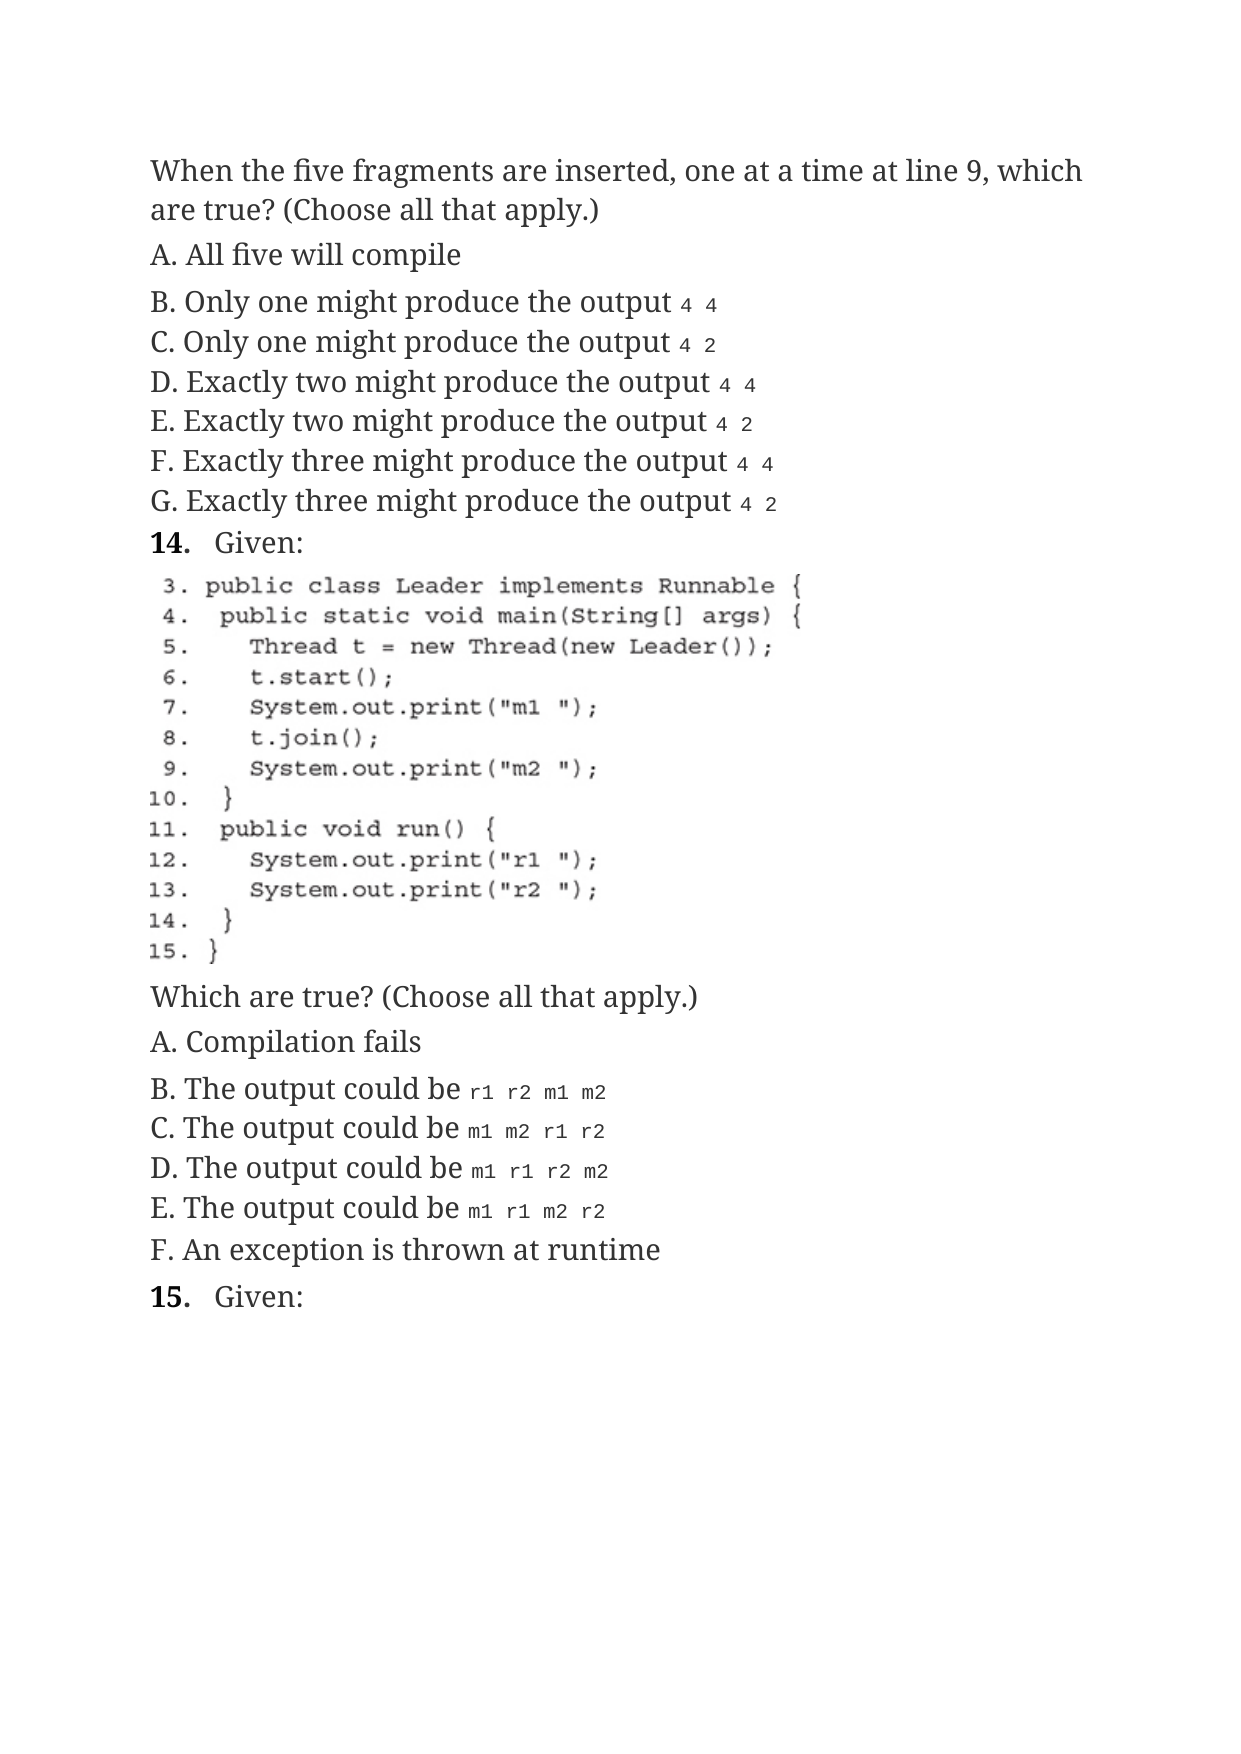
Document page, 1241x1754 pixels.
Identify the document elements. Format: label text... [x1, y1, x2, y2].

text B. The output could be r1 r2 m1 m2 [150, 1068, 1090, 1108]
text When the five fragments are inserted, one at a time at line 9, which are true? (Choose all that apply.) [150, 150, 1090, 229]
text D. The output could be m1 r1 r2 m2 [150, 1147, 1090, 1187]
text A. All five will compile [150, 234, 1090, 274]
text D. Exactly two might produce the output 4 4 [150, 361, 1090, 401]
text C. Only one might produce the output 4 2 [150, 321, 1090, 361]
text Which are true? (Choose all that apply.) [150, 976, 1090, 1016]
text F. An exception is thrown at runtime [150, 1229, 1090, 1269]
picture [150, 574, 800, 964]
text 14. Given: [150, 522, 1090, 562]
text F. Exactly three might produce the output 4 4 [150, 440, 1090, 480]
text G. Exactly three might produce the output 4 2 [150, 480, 1090, 520]
text E. The output could be m1 r1 m2 r2 [150, 1187, 1090, 1227]
text A. Compilation fails [150, 1021, 1090, 1061]
text C. The output could be m1 m2 r1 r2 [150, 1108, 1090, 1147]
text E. Exactly two might produce the output 4 2 [150, 401, 1090, 440]
text 15. Given: [150, 1277, 1090, 1316]
text B. Only one might produce the output 4 4 [150, 282, 1090, 321]
